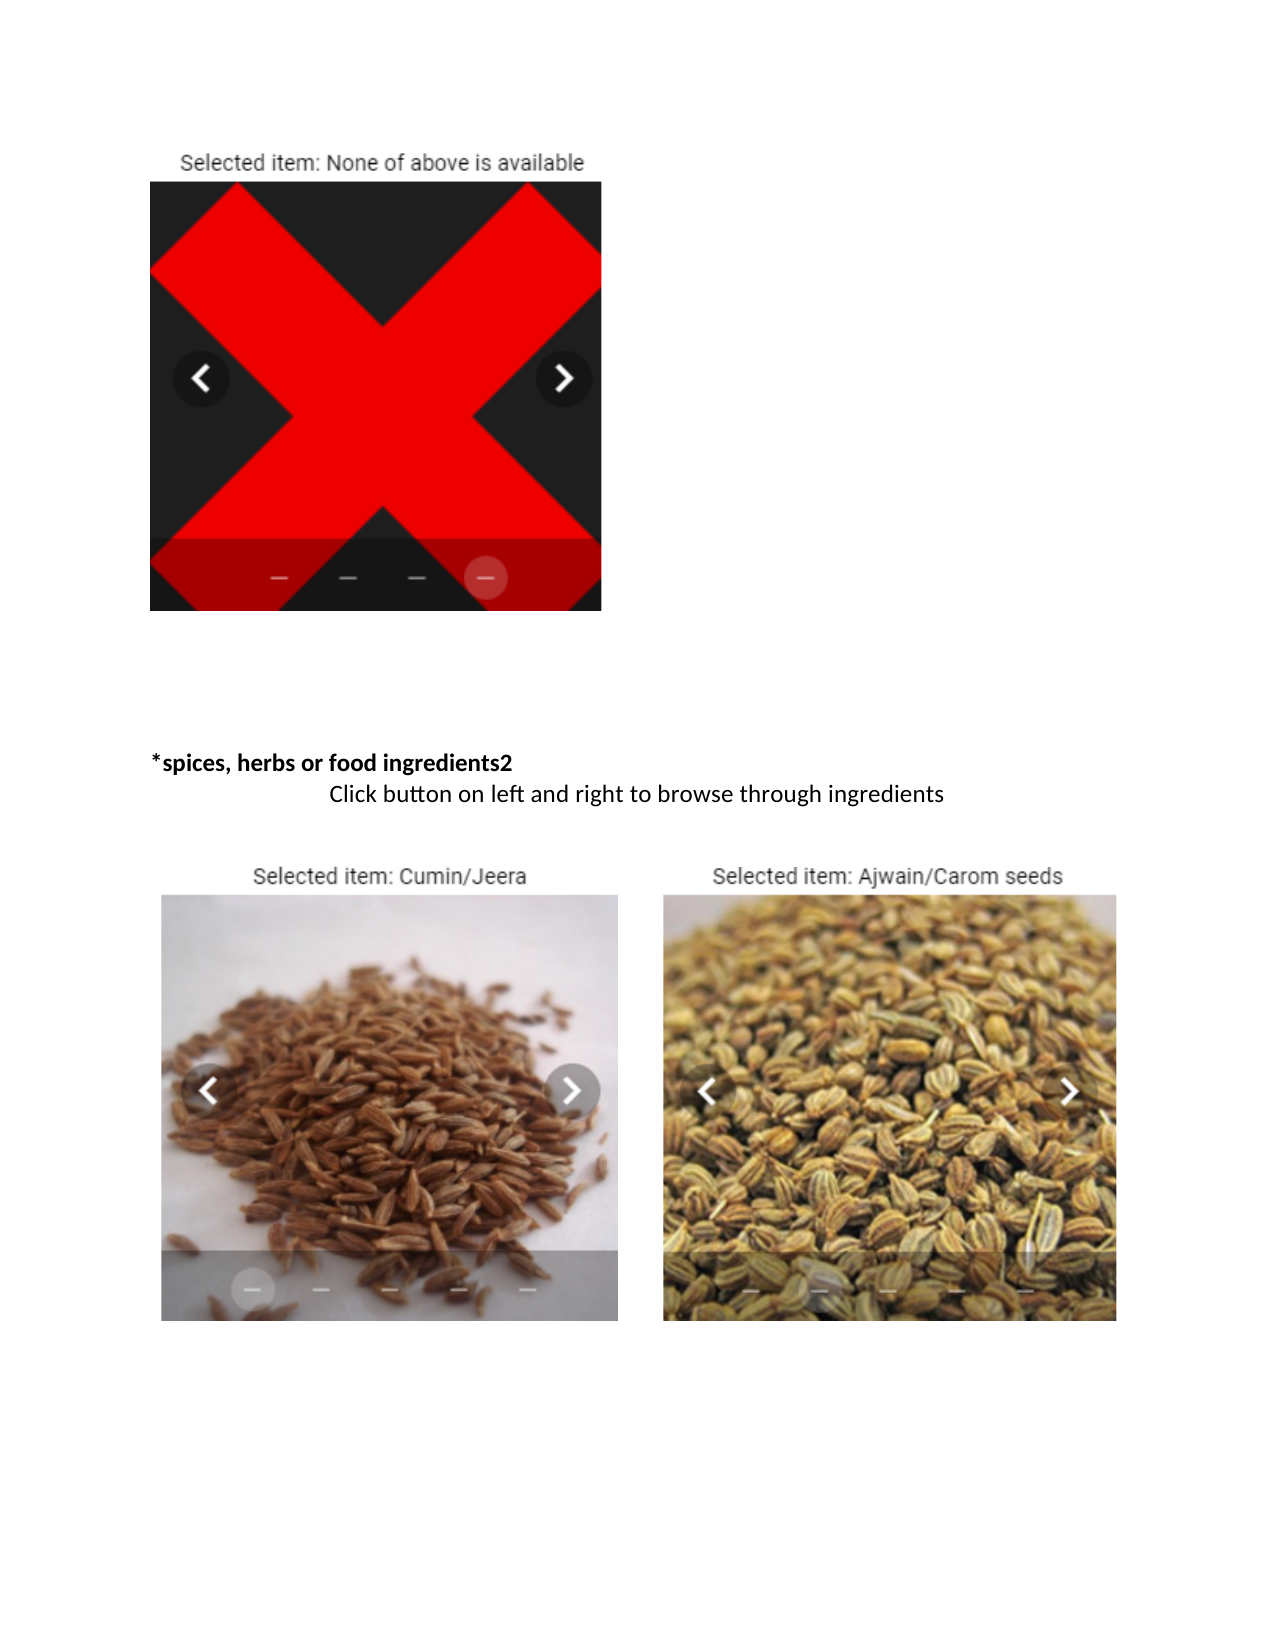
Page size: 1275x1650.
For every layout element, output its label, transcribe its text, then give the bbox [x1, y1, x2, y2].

text *spices, herbs or food ingredients2 [150, 748, 1125, 778]
picture [663, 867, 1117, 1321]
text Click button on left and right to browse through ingredients [150, 778, 1125, 809]
picture [150, 150, 602, 611]
picture [161, 864, 618, 1321]
